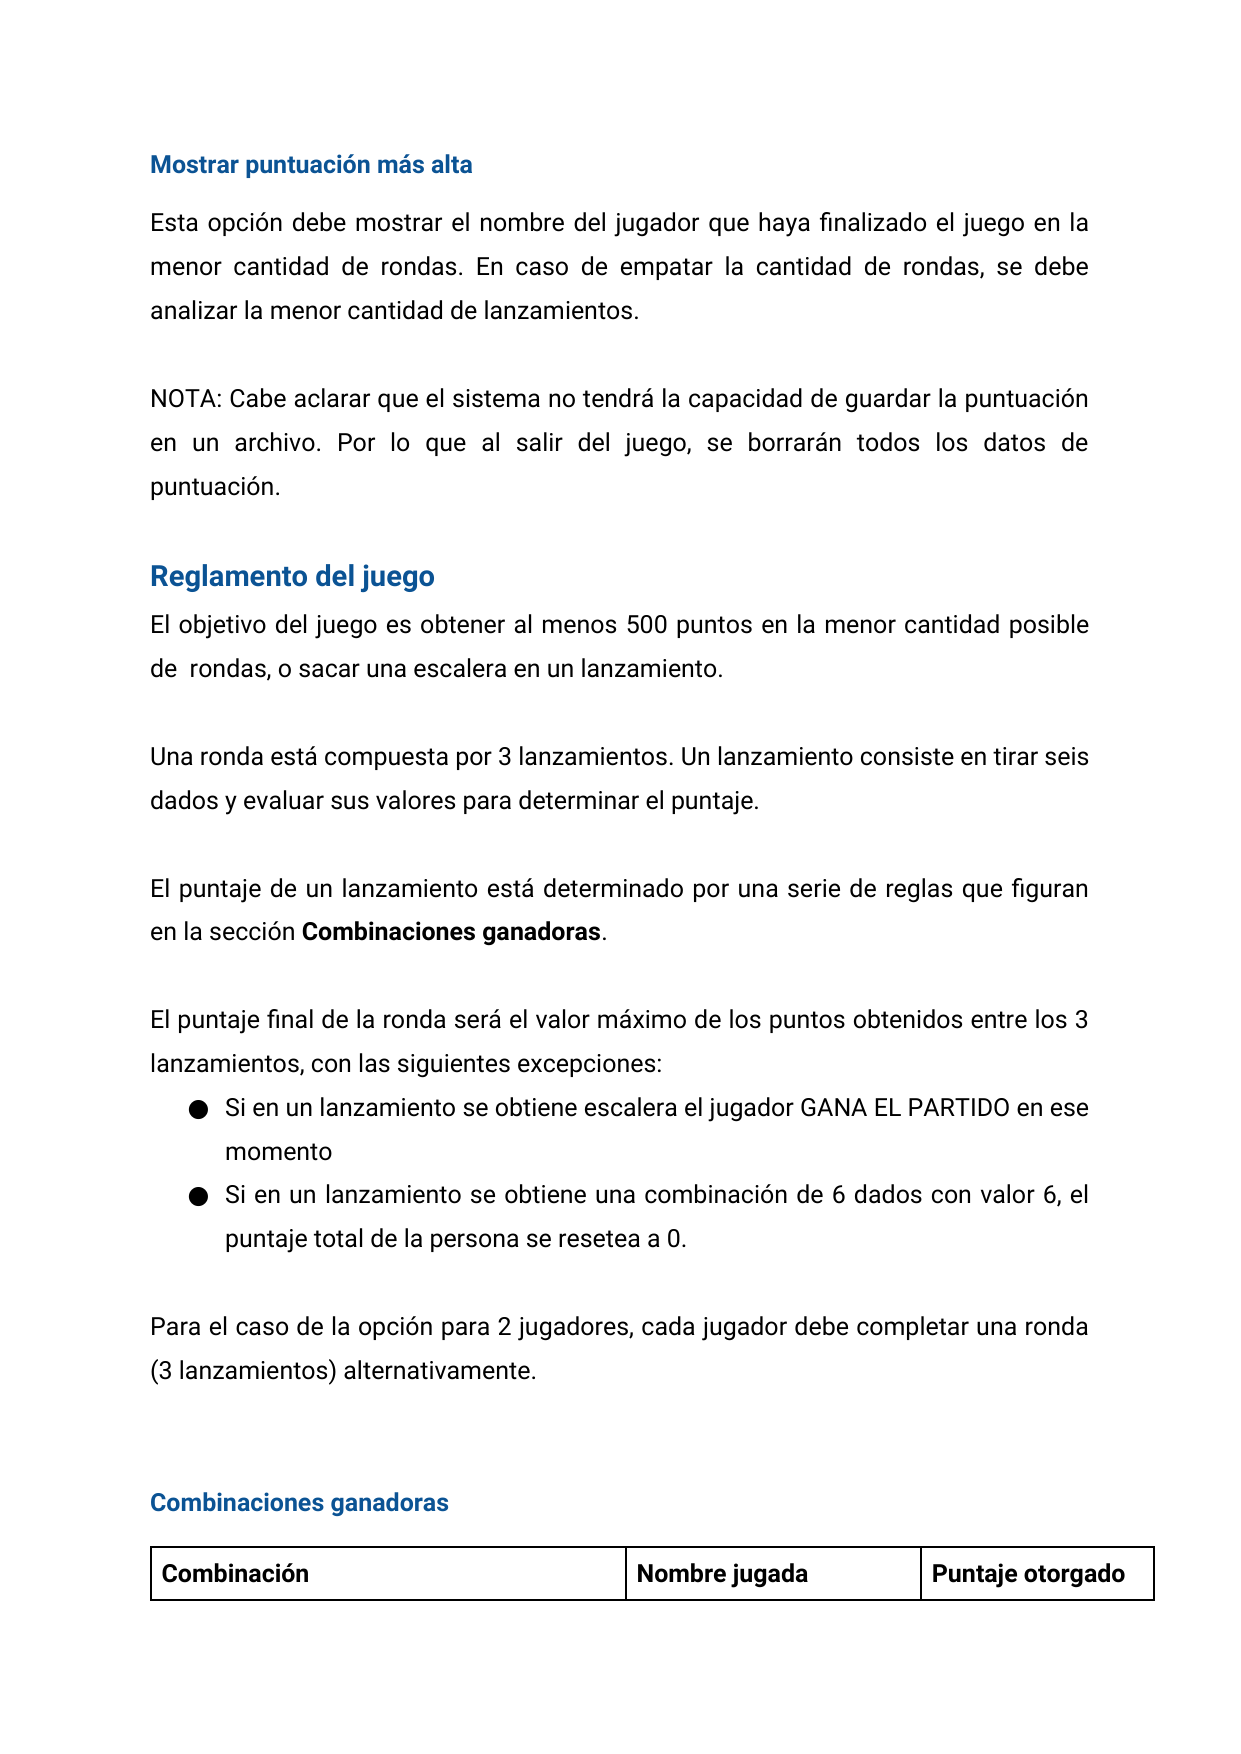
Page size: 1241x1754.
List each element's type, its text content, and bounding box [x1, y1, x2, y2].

list Si en un lanzamiento se obtiene escalera el jugador GANA EL PARTIDO en ese momento [187, 1093, 1090, 1166]
text El puntaje final de la ronda será el valor máximo de los puntos obtenidos entre los 3 lanzamientos, con las siguientes excepciones: [150, 1005, 1090, 1078]
text Una ronda está compuesta por 3 lanzamientos. Un lanzamiento consiste en tirar seis dados y evaluar sus valores para determinar el puntaje. [150, 742, 1090, 815]
table_header Nombre jugada [627, 1548, 920, 1598]
list Si en un lanzamiento se obtiene una combinación de 6 dados con valor 6, el puntaje total de la persona se resetea a 0. [187, 1181, 1090, 1254]
text Esta opción debe mostrar el nombre del jugador que haya finalizado el juego en la menor cantidad de rondas. En caso de empatar la cantidad de rondas, se debe analizar la menor cantidad de lanzamientos. [150, 208, 1090, 326]
text El puntaje de un lanzamiento está determinado por una serie de reglas que figuran en la sección Combinaciones ganadoras. [150, 874, 1090, 947]
text Para el caso de la opción para 2 jugadores, cada jugador debe completar una ronda (3 lanzamientos) alternativamente. [150, 1312, 1090, 1385]
text El objetivo del juego es obtener al menos 500 puntos en la menor cantidad posible de rondas, o sacar una escalera en un lanzamiento. [150, 611, 1090, 684]
subtitle Combinaciones ganadoras [150, 1488, 1090, 1517]
subtitle Mostrar puntuación más alta [150, 150, 1090, 179]
table_header Puntaje otorgado [922, 1548, 1153, 1598]
text NOTA: Cabe aclarar que el sistema no tendrá la capacidad de guardar la puntuación en un archivo. Por lo que al salir del juego, se borrarán todos los datos de puntuación. [150, 384, 1090, 501]
subtitle Reglamento del juego [150, 559, 1090, 593]
table_header Combinación [152, 1548, 625, 1598]
